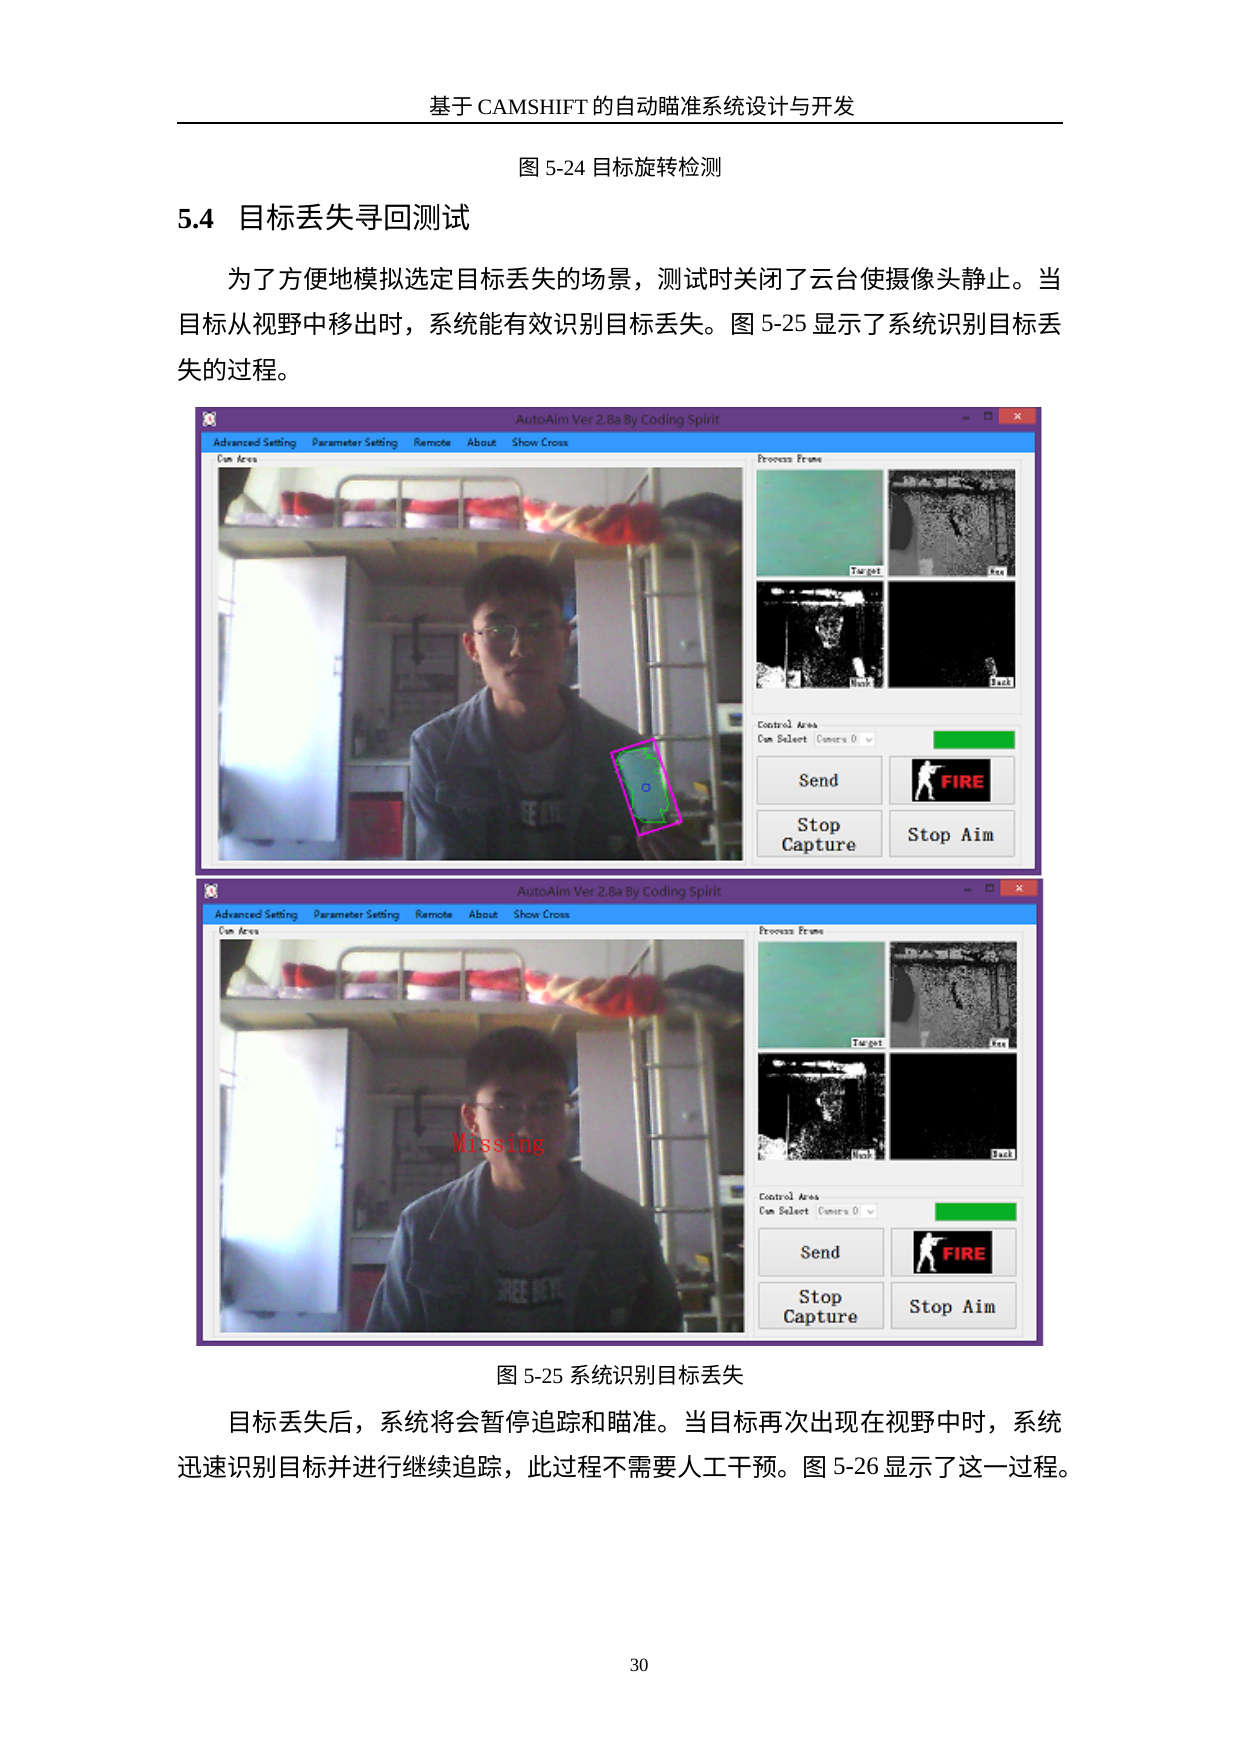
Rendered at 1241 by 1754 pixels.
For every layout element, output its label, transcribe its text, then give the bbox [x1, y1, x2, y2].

subtitle 目标丢失寻回测试 [177, 194, 1063, 236]
picture [195, 407, 1045, 1346]
